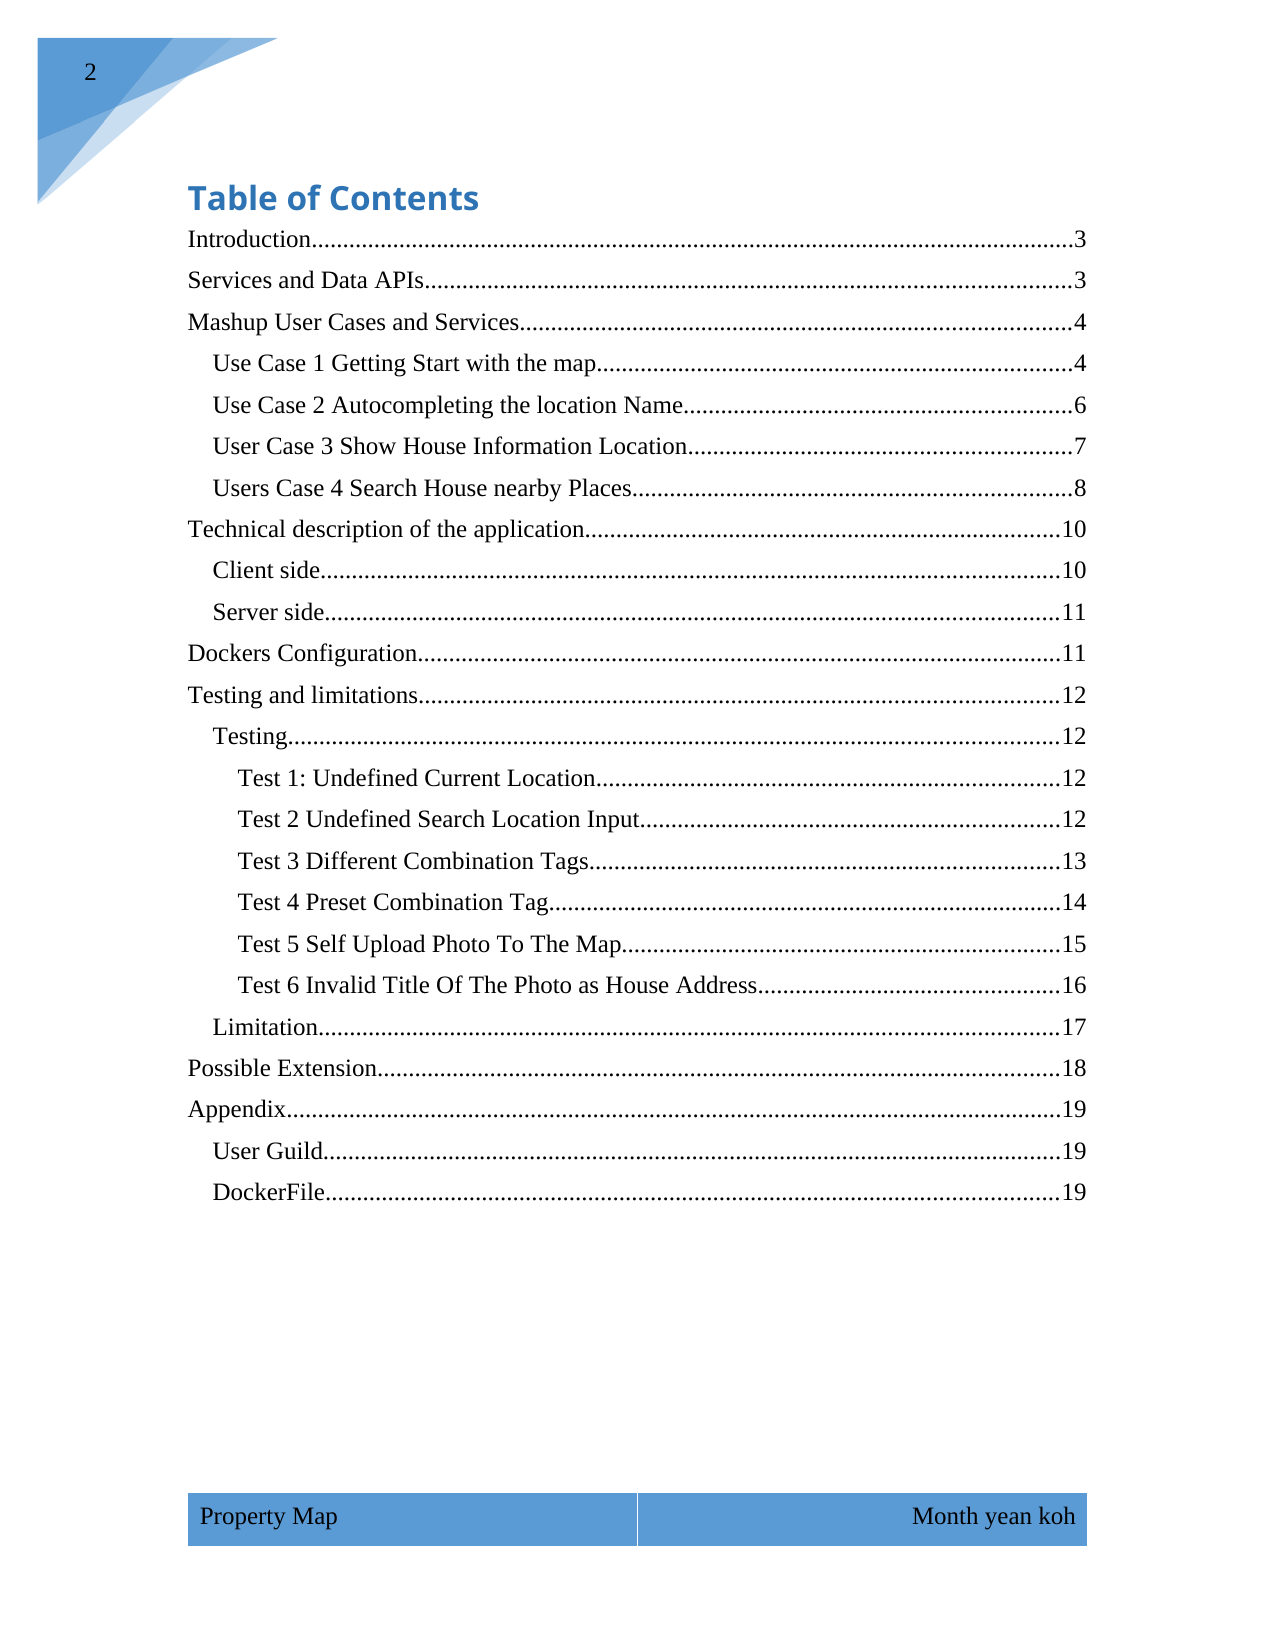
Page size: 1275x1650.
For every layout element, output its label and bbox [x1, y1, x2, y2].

picture [235, 196, 242, 206]
picture [37, 37, 279, 206]
